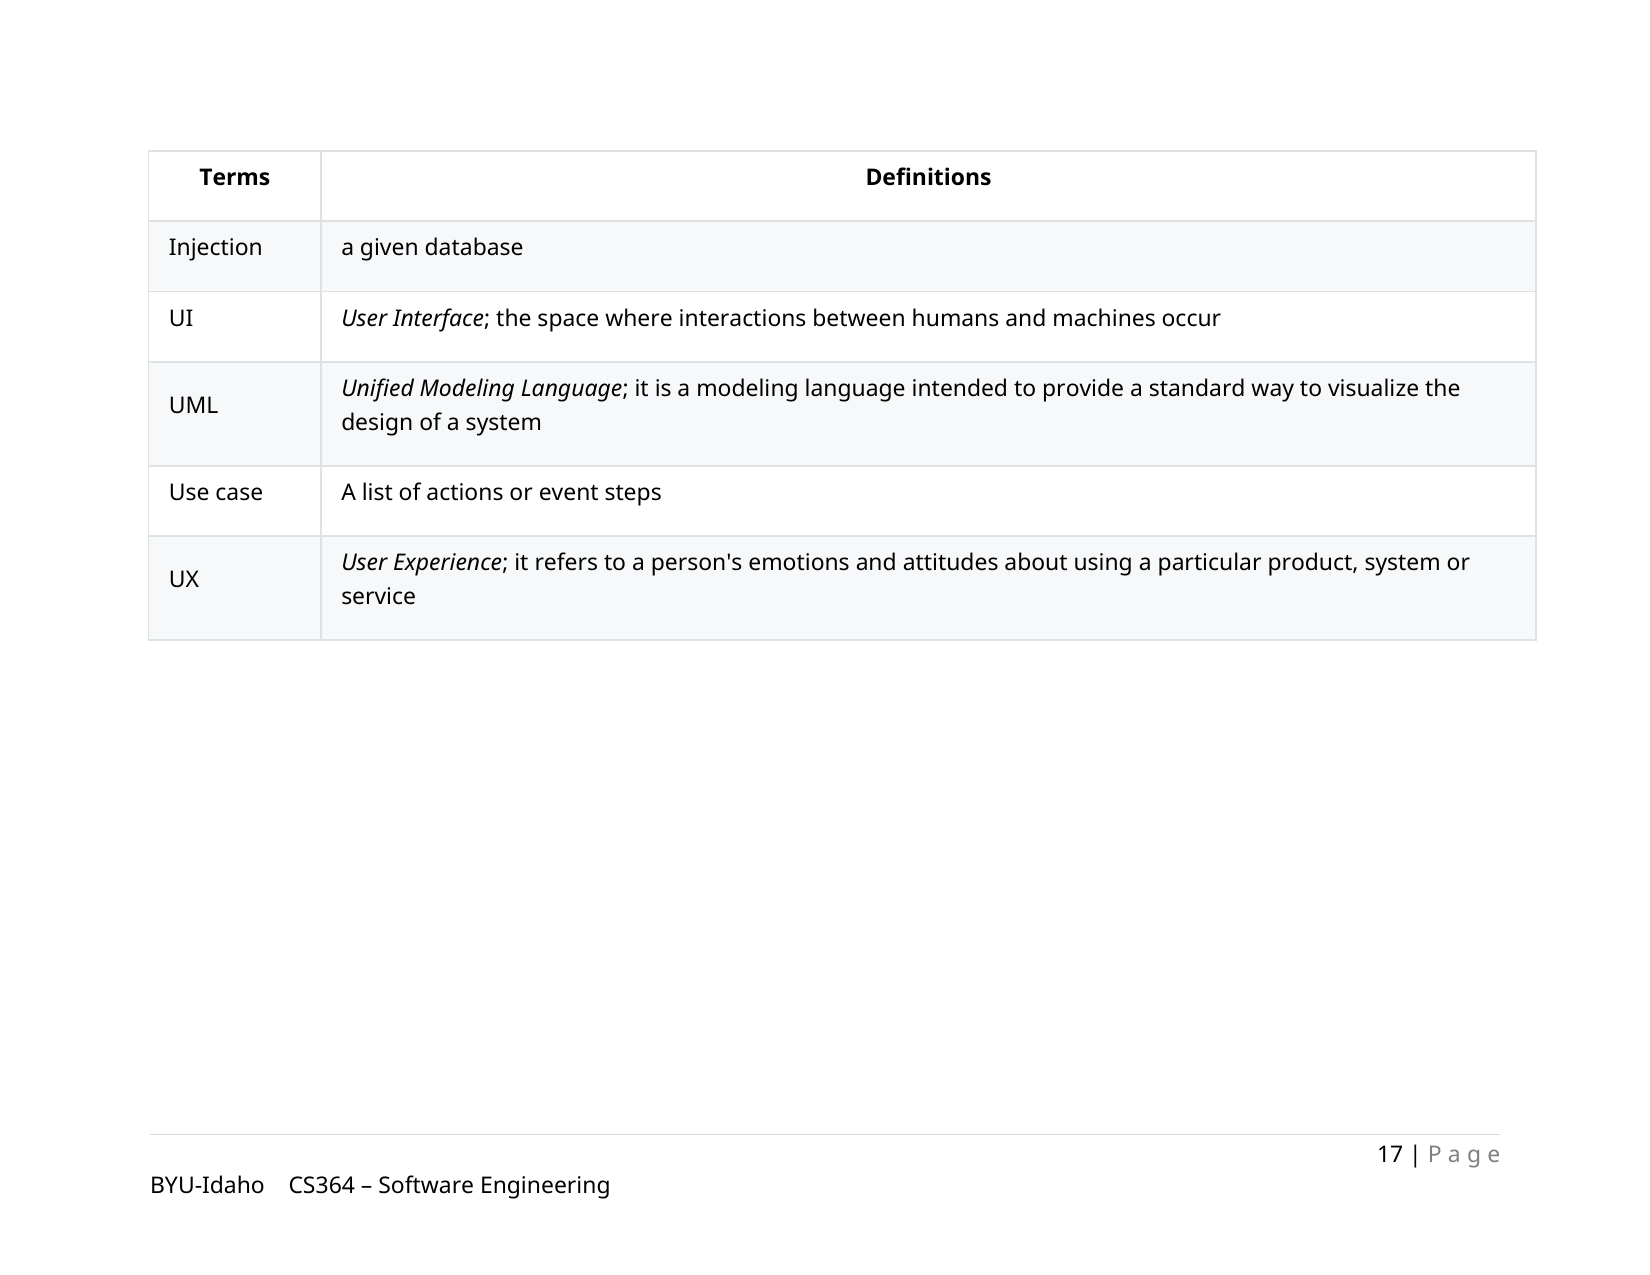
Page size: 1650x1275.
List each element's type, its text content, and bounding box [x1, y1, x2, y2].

table_cell User Interface; the space where interactions between humans and machines occur [322, 292, 1535, 361]
table_header Definitions [322, 152, 1535, 220]
table_cell User Experience; it refers to a person's emotions and attitudes about using a particular product, system or service [322, 537, 1535, 639]
table_cell UX [149, 537, 320, 639]
table_cell A list of actions or event steps [322, 467, 1535, 535]
table_cell UI [149, 292, 320, 361]
table_cell Use case [149, 467, 320, 535]
table_cell UML [149, 363, 320, 465]
table_cell SQL Injection [149, 222, 320, 291]
table_cell Unified Modeling Language; it is a modeling language intended to provide a standard way to visualize the design of a system [322, 363, 1535, 465]
table_header Terms [149, 152, 320, 220]
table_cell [322, 222, 1535, 291]
